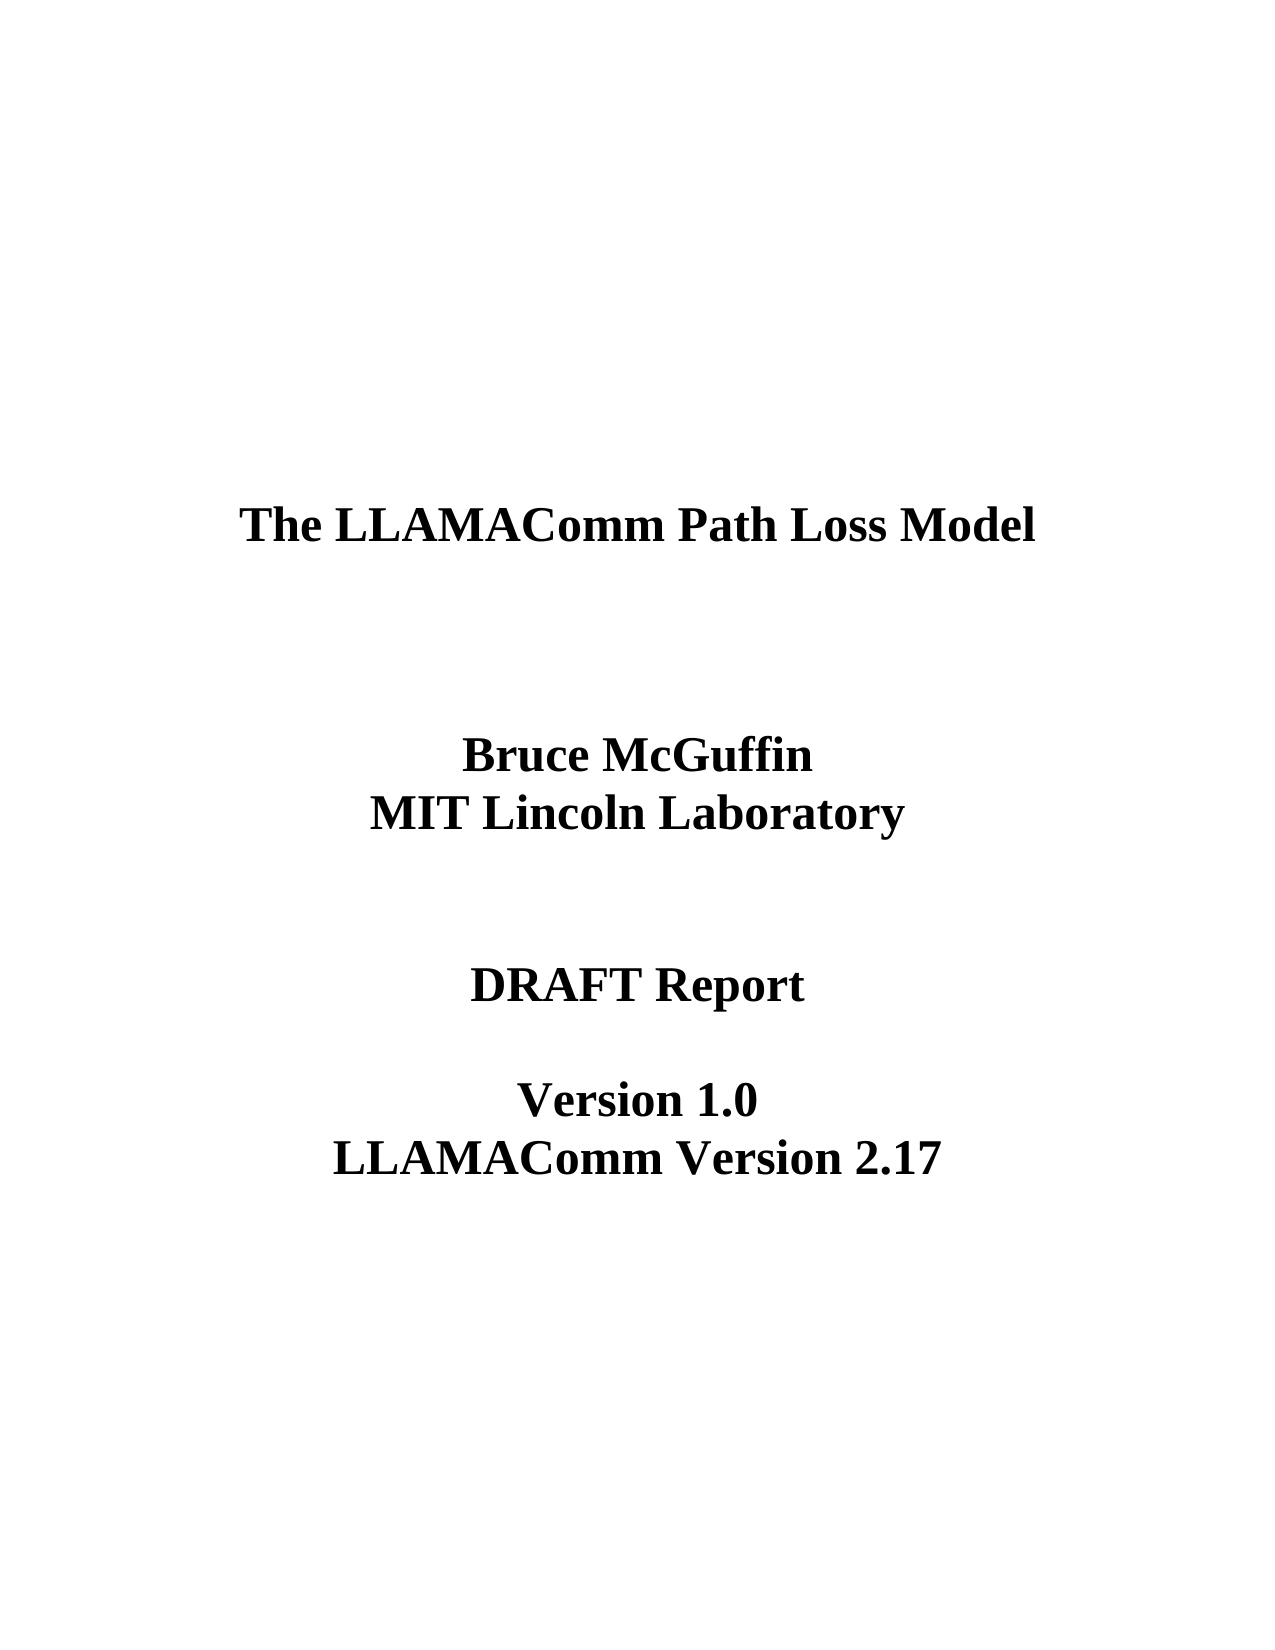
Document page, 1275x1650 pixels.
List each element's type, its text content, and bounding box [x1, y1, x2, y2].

text Bruce McGuffin [187, 725, 1087, 782]
text MIT Lincoln Laboratory [187, 782, 1087, 840]
text Version 1.0 [187, 1070, 1087, 1127]
text The LLAMAComm Path Loss Model [187, 495, 1087, 552]
text LLAMAComm Version 2.17 [187, 1127, 1087, 1185]
text DRAFT Report [187, 955, 1087, 1012]
